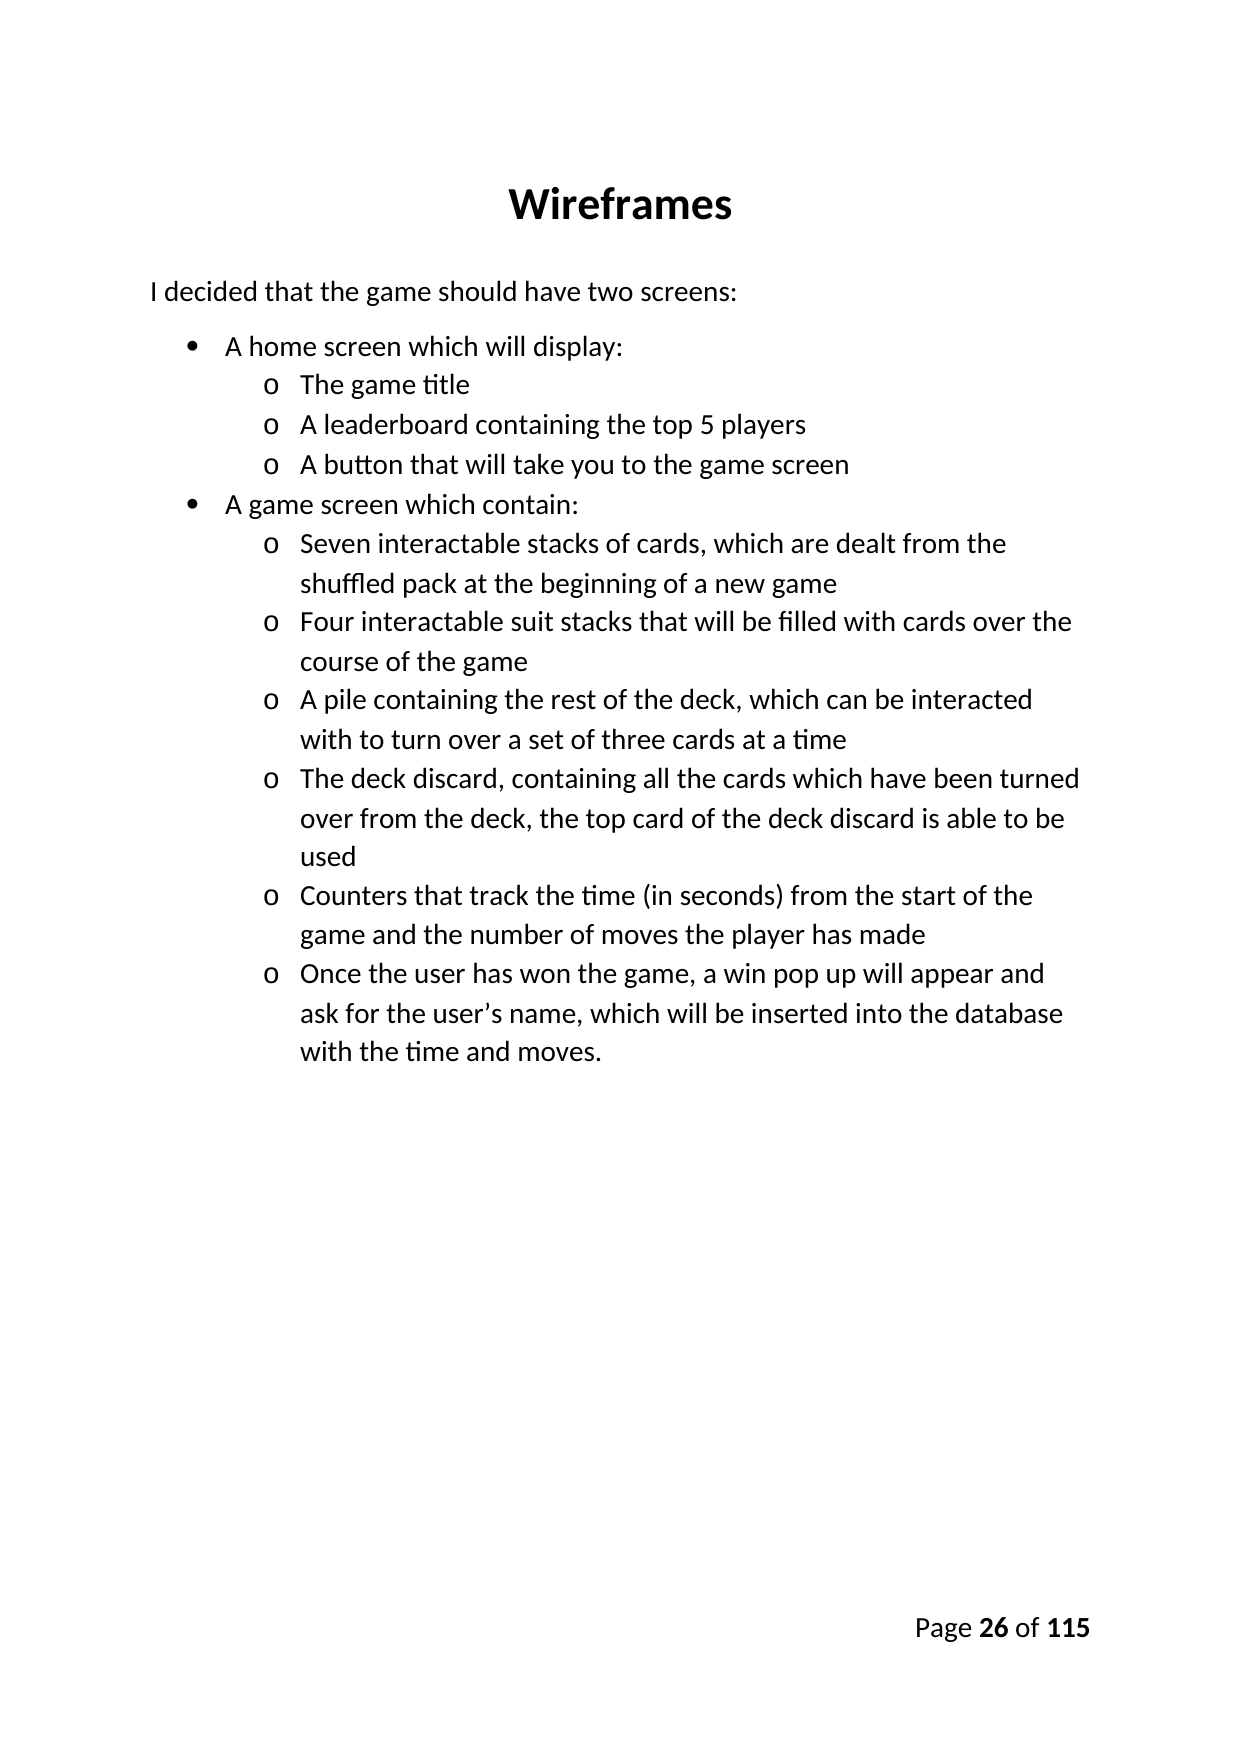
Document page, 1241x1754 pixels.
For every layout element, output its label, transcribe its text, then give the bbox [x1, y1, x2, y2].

list A pile containing the rest of the deck, which can be interacted with to turn over a set of three cards at a time [262, 681, 1090, 757]
text I decided that the game should have two screens: [150, 273, 1090, 308]
list Seven interactable stacks of cards, which are dealt from the shuffled pack at the beginning of a new game [262, 525, 1090, 600]
list Counters that track the time (in seconds) from the start of the game and the number of moves the player has made [262, 877, 1090, 952]
list A game screen which contain: [187, 486, 1090, 522]
list Four interactable suit stacks that will be filled with cards over the course of the game [262, 603, 1090, 679]
list The game title [262, 366, 1090, 403]
subtitle Wireframes [150, 175, 1090, 231]
list Once the user has won the game, a win pop up will appear and ask for the user’s name, which will be inserted into the database with the time and moves. [262, 955, 1090, 1069]
list A leaderboard containing the top 5 players [262, 406, 1090, 443]
list A button that will take you to the game screen [262, 446, 1090, 483]
list A home screen which will display: [187, 328, 1090, 363]
list The deck discard, containing all the cards which have been turned over from the deck, the top card of the deck discard is able to be used [262, 760, 1090, 874]
